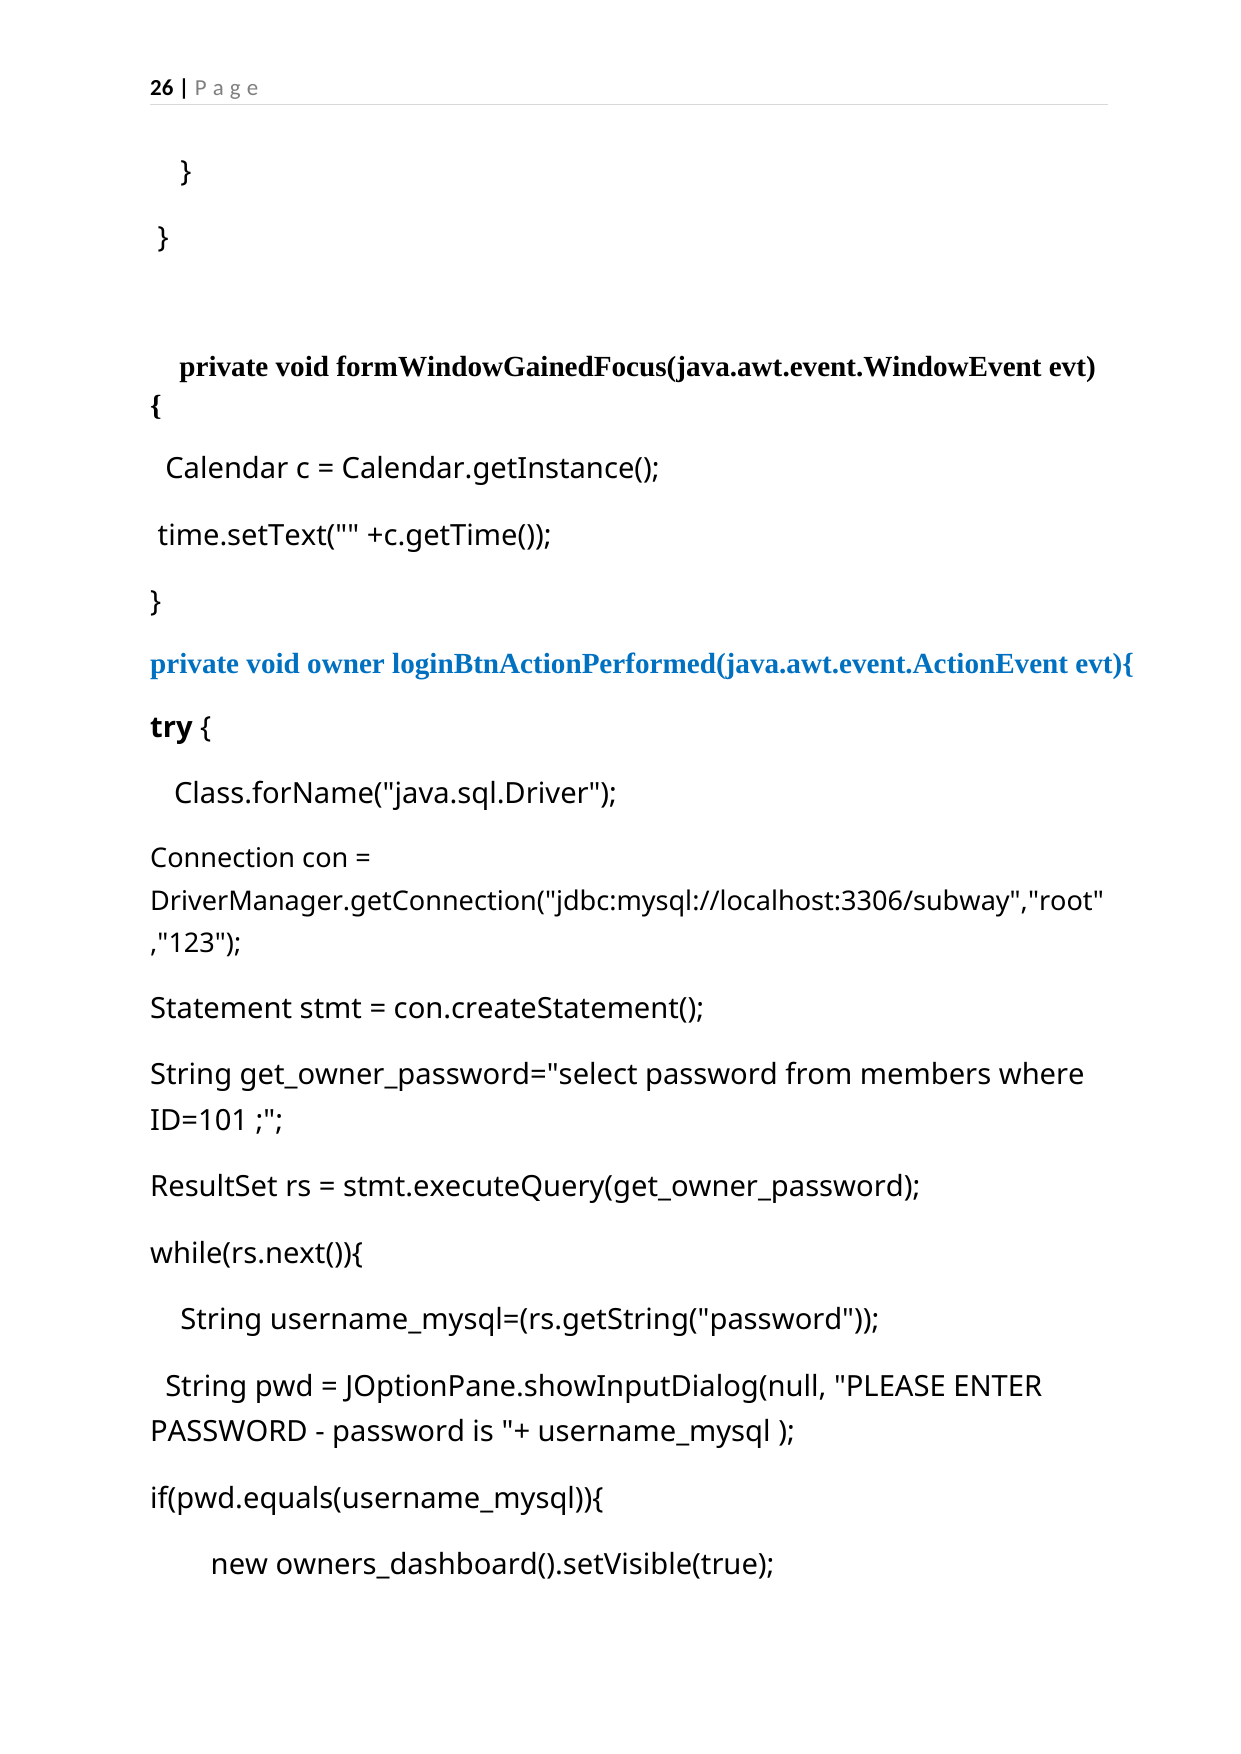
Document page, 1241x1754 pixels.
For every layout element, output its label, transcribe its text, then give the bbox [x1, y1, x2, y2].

text private void owner loginBtnActionPerformed(java.awt.event.ActionEvent evt){ [150, 647, 1136, 680]
text String username_mysql=(rs.getString("password")); [150, 1298, 1108, 1338]
text if(pwd.equals(username_mysql)){ [150, 1477, 1108, 1517]
text try { [150, 706, 1108, 746]
text String pwd = JOptionPane.showInputDialog(null, "PLEASE ENTER PASSWORD - password is "+ username_mysql ); [150, 1365, 1108, 1450]
text while(rs.next()){ [150, 1232, 1108, 1272]
text } [150, 150, 1108, 190]
text ResultSet rs = stmt.executeQuery(get_owner_password); [150, 1166, 1108, 1205]
text } [150, 580, 1108, 620]
text private void formWindowGainedFocus(java.awt.event.WindowEvent evt) { [150, 349, 1108, 421]
text Calendar c = Calendar.getInstance(); [150, 447, 1108, 487]
text Statement stmt = con.createStatement(); [150, 987, 1108, 1027]
text } [150, 216, 1108, 256]
text Class.forName("java.sql.Driver"); [150, 772, 1108, 812]
text Connection con = DriverManager.getConnection("jdbc:mysql://localhost:3306/subway","root","123"); [150, 839, 1108, 961]
text time.setText("" +c.getTime()); [150, 514, 1108, 553]
text new owners_dashboard().setVisible(true); [150, 1543, 1108, 1583]
text String get_owner_password="select password from members where ID=101 ;"; [150, 1053, 1108, 1139]
